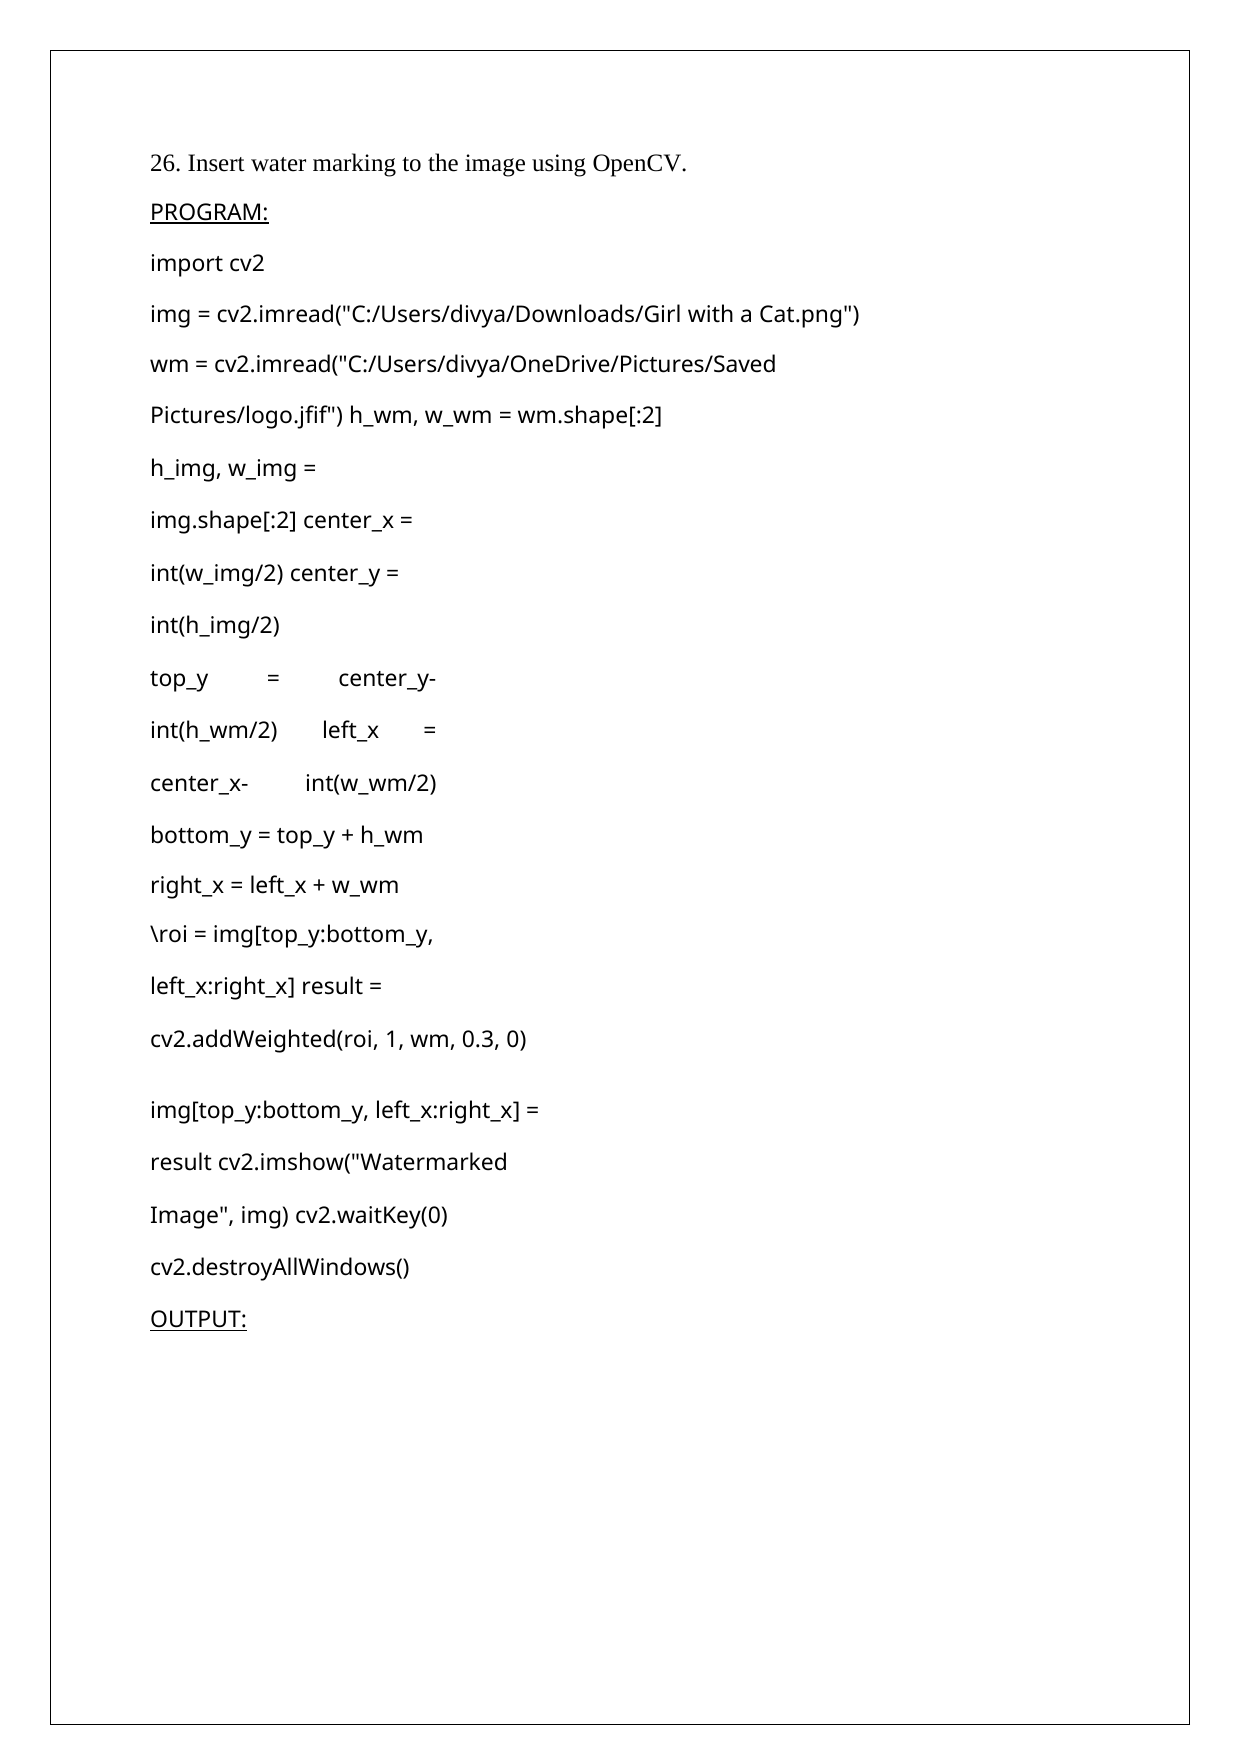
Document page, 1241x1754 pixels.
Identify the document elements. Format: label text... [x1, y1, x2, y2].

list Insert water marking to the image using OpenCV. [150, 148, 1176, 177]
text cv2.destroyAllWindows() OUTPUT: [150, 1251, 445, 1334]
text img = cv2.imread("C:/Users/divya/Downloads/Girl with a Cat.png") [150, 297, 1176, 329]
text wm = cv2.imread("C:/Users/divya/OneDrive/Pictures/Saved Pictures/logo.jfif") h_wm, w_wm = wm.shape[:2] [150, 348, 909, 431]
text PROGRAM: [150, 196, 1176, 227]
text h_img, w_img = img.shape[:2] center_x = int(w_img/2) center_y = int(h_img/2) [150, 452, 428, 640]
text import cv2 [150, 247, 1176, 278]
text top_y = center_y- int(h_wm/2) left_x = center_x- int(w_wm/2) bottom_y = top_y + h_wm [150, 662, 436, 850]
text img[top_y:bottom_y, left_x:right_x] = result cv2.imshow("Watermarked Image", img) cv2.waitKey(0) [150, 1094, 554, 1230]
text right_x = left_x + w_wm [150, 872, 1176, 899]
text \roi = img[top_y:bottom_y, left_x:right_x] result = cv2.addWeighted(roi, 1, wm, 0.3, 0) [150, 918, 554, 1054]
